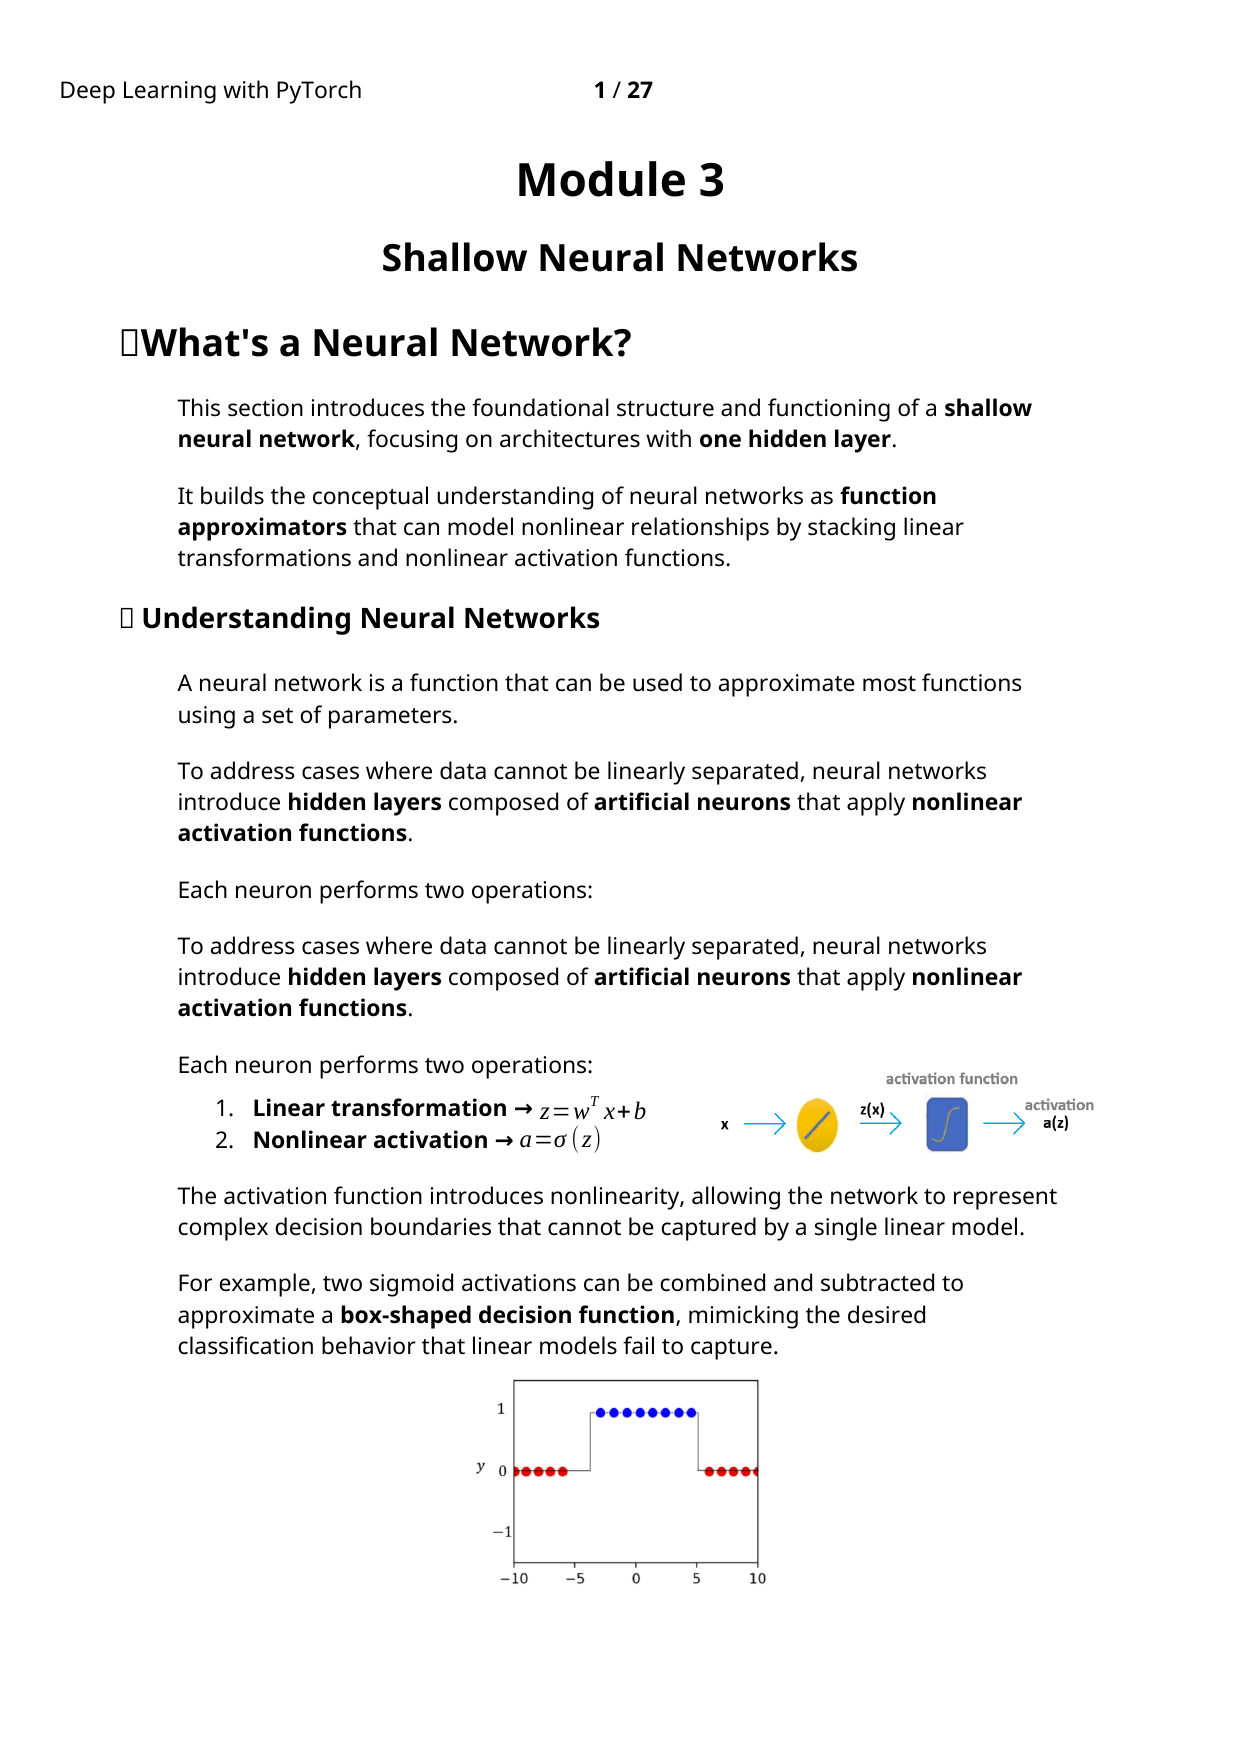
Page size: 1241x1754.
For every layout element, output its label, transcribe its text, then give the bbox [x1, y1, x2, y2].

text To address cases where data cannot be linearly separated, neural networks introduce hidden layers composed of artificial neurons that apply nonlinear activation functions. [177, 930, 1063, 1024]
text It builds the conceptual understanding of neural networks as function approximators that can model nonlinear relationships by stacking linear transformations and nonlinear activation functions. [177, 479, 1063, 573]
list Linear transformation → [215, 1092, 707, 1124]
picture [472, 1373, 768, 1587]
list Nonlinear activation → [215, 1124, 707, 1155]
subtitle Module 3 [177, 148, 1063, 210]
text This section introduces the foundational structure and functioning of a shallow neural network, focusing on architectures with one hidden layer. [177, 392, 1063, 454]
text A neural network is a function that can be used to approximate most functions using a set of parameters. [177, 667, 1063, 730]
picture [707, 1067, 1122, 1159]
text Each neuron performs two operations: [177, 1049, 1063, 1080]
text The activation function introduces nonlinearity, allowing the network to represent complex decision boundaries that cannot be captured by a single linear model. [177, 1180, 1063, 1242]
subtitle 📌What's a Neural Network? [118, 316, 1063, 367]
text Shallow Neural Networks [177, 232, 1063, 283]
subtitle 🔹 Understanding Neural Networks [118, 598, 1063, 637]
text For example, two sigmoid activations can be combined and subtracted to approximate a box-shaped decision function, mimicking the desired classification behavior that linear models fail to capture. [177, 1267, 1063, 1361]
text Each neuron performs two operations: [177, 874, 1063, 905]
text To address cases where data cannot be linearly separated, neural networks introduce hidden layers composed of artificial neurons that apply nonlinear activation functions. [177, 755, 1063, 849]
